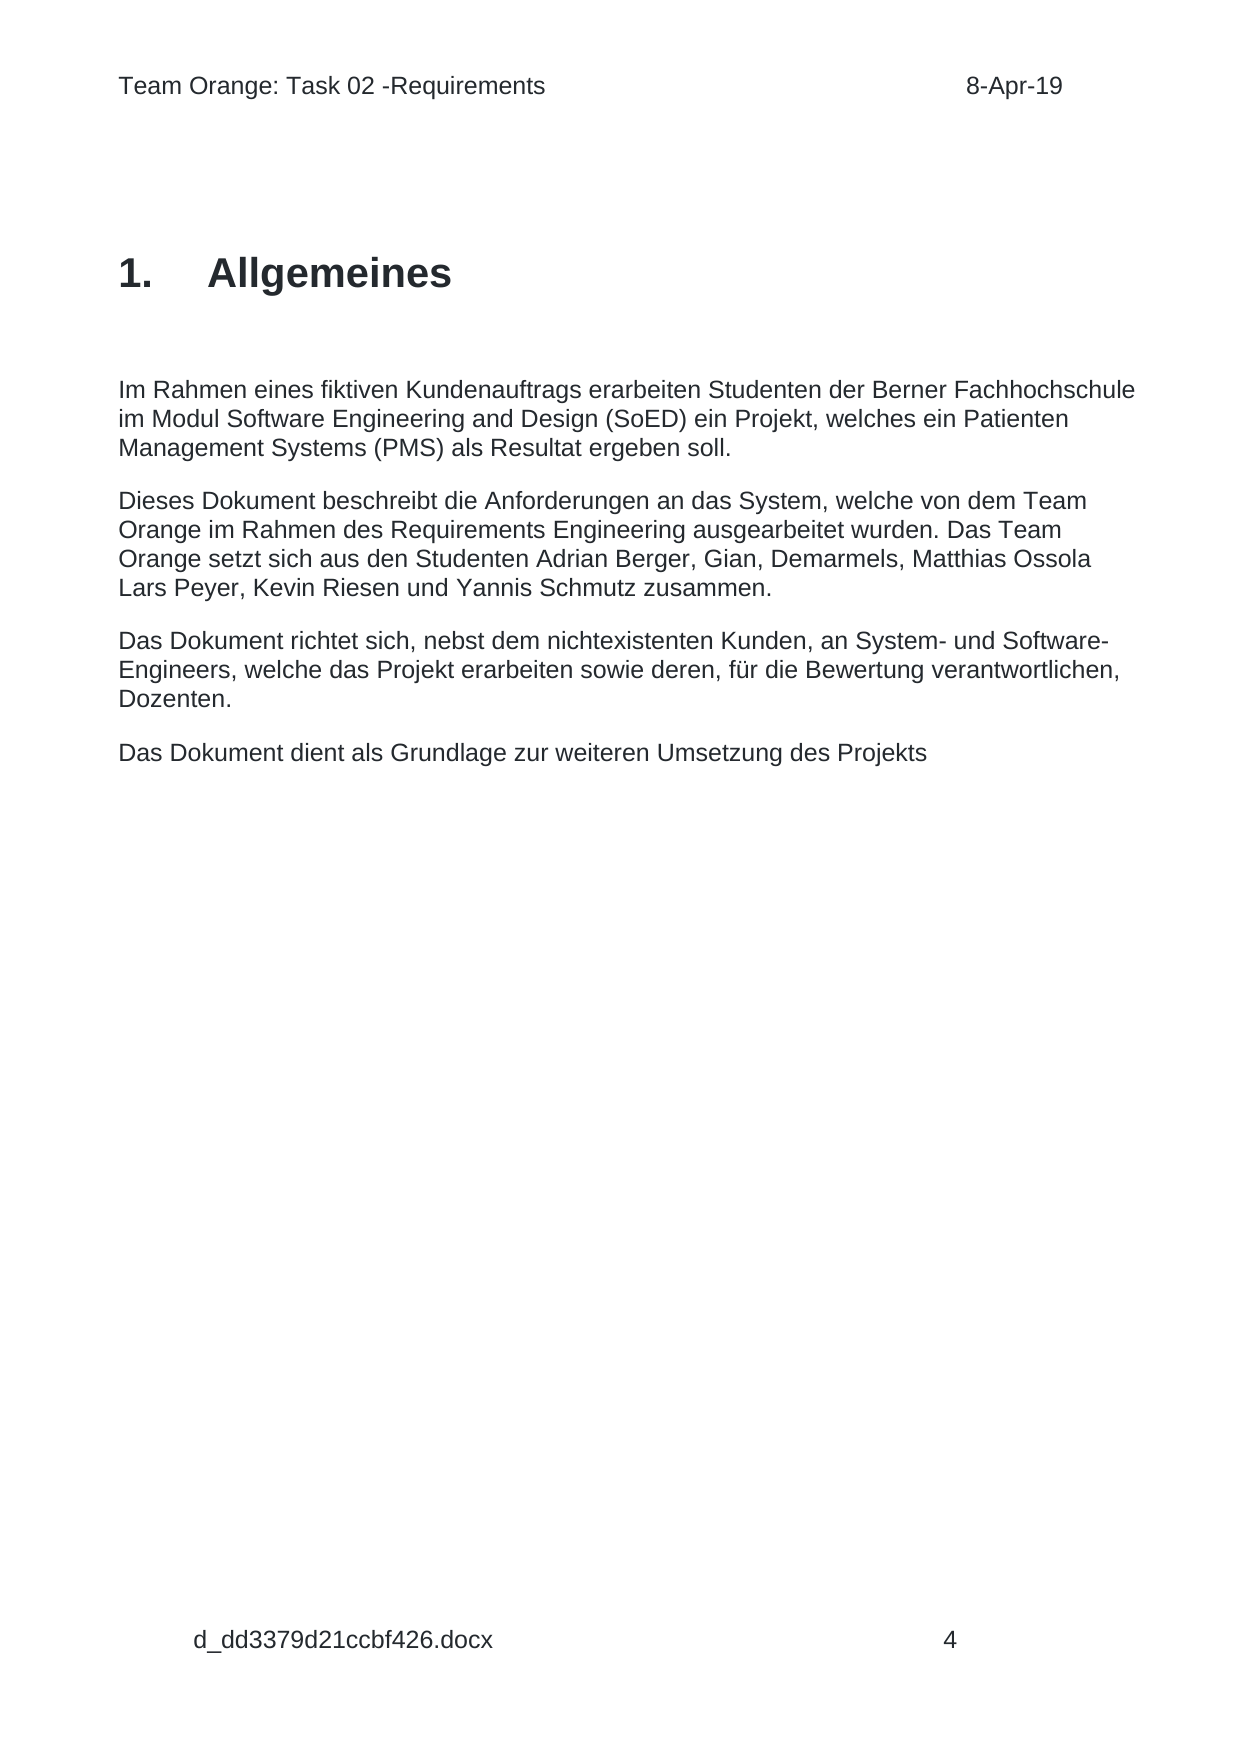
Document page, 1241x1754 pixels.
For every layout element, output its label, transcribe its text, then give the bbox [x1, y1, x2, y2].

text Dieses Dokument beschreibt die Anforderungen an das System, welche von dem Team Orange im Rahmen des Requirements Engineering ausgearbeitet wurden. Das Team Orange setzt sich aus den Studenten Adrian Berger, Gian, Demarmels, Matthias Ossola Lars Peyer, Kevin Riesen und Yannis Schmutz zusammen. [118, 486, 1152, 601]
text Im Rahmen eines fiktiven Kundenauftrags erarbeiten Studenten der Berner Fachhochschule im Modul Software Engineering and Design (SoED) ein Projekt, welches ein Patienten Management Systems (PMS) als Resultat ergeben soll. [118, 375, 1152, 461]
text Das Dokument richtet sich, nebst dem nichtexistenten Kunden, an System- und Software-Engineers, welche das Projekt erarbeiten sowie deren, für die Bewertung verantwortlichen, Dozenten. [118, 626, 1152, 712]
text Das Dokument dient als Grundlage zur weiteren Umsetzung des Projekts [118, 737, 1152, 766]
subtitle Allgemeines [118, 248, 1152, 296]
